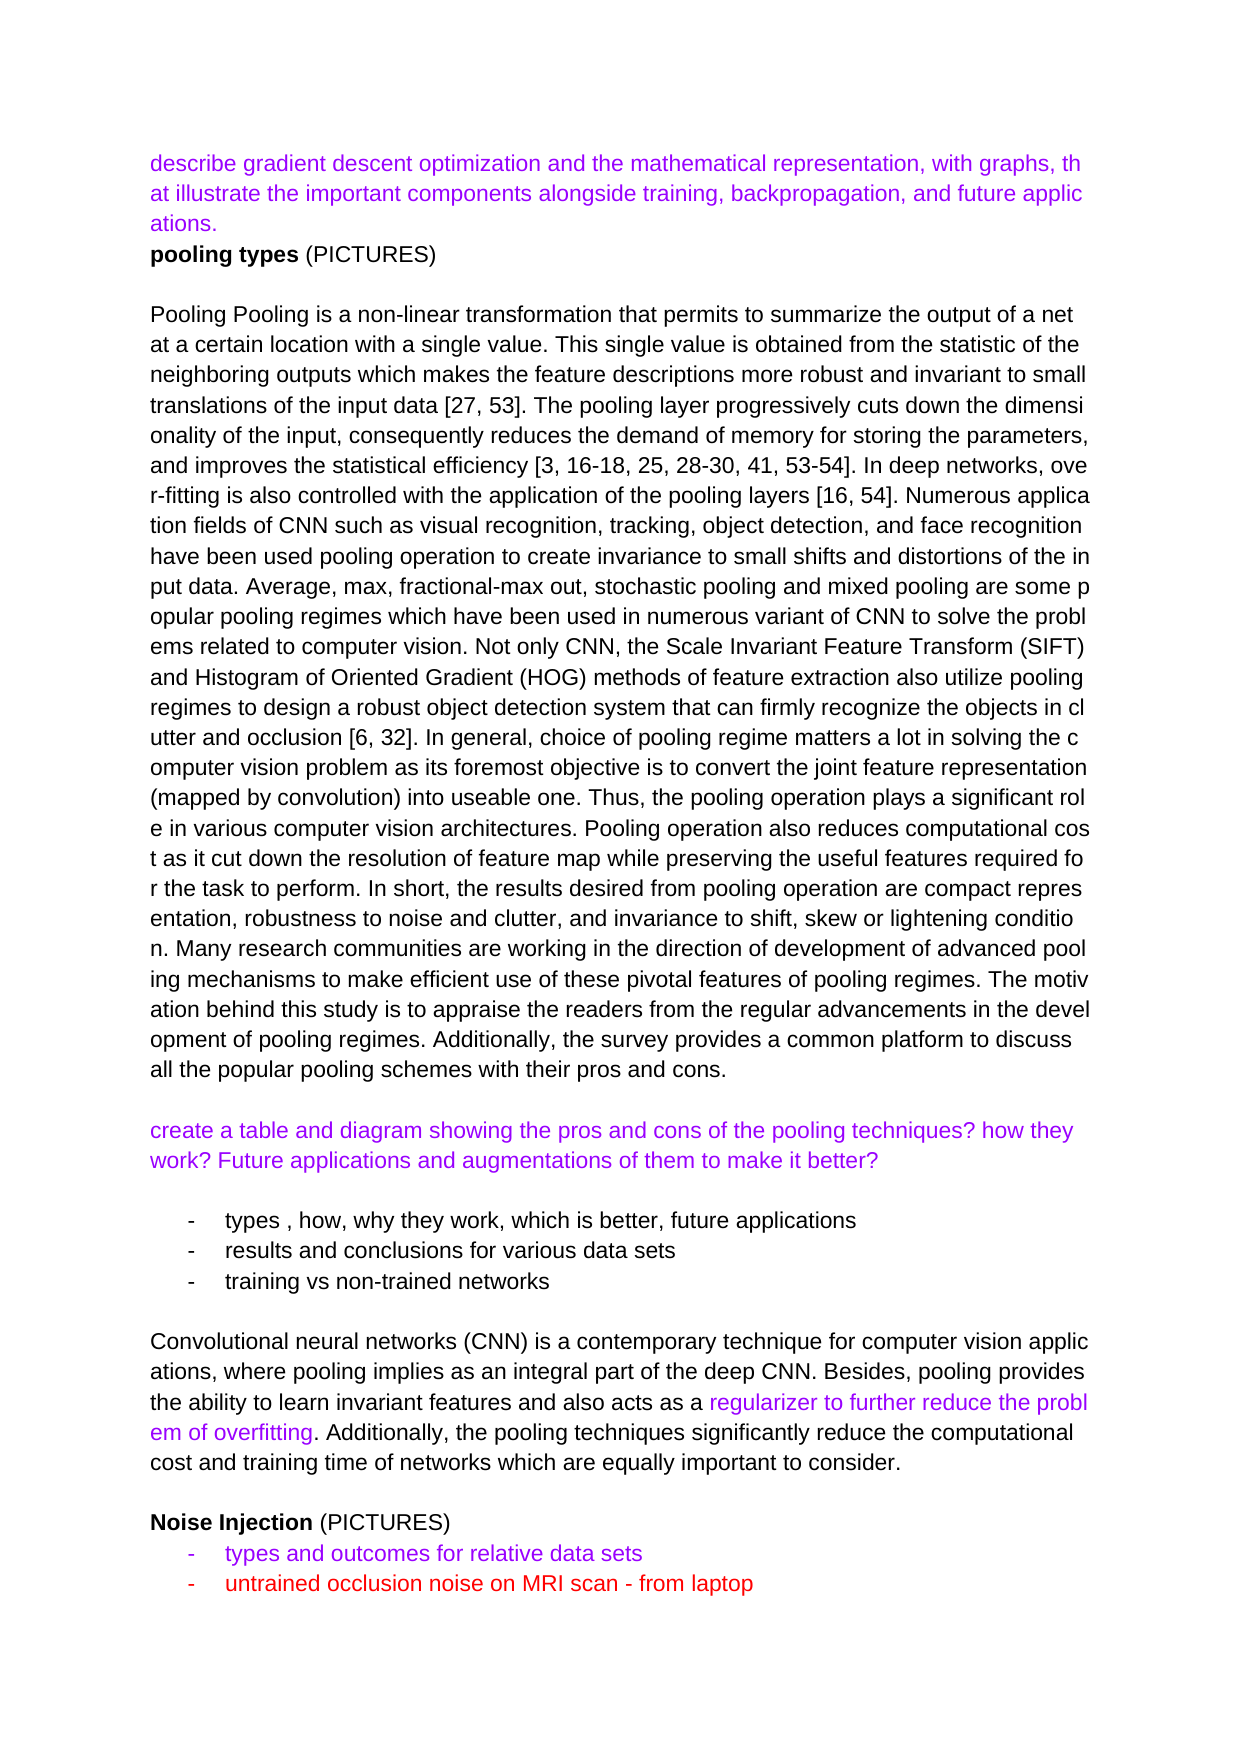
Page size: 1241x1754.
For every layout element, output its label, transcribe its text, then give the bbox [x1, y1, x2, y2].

list types , how, why they work, which is better, future applications [187, 1207, 1090, 1234]
text Noise Injection (PICTURES) [150, 1509, 1090, 1536]
list results and conclusions for various data sets [187, 1237, 1090, 1264]
list untrained occlusion noise on MRI scan - from laptop [187, 1570, 1090, 1596]
text Pooling Pooling is a non-linear transformation that permits to summarize the output of a net at a certain location with a single value. This single value is obtained from the statistic of the neighboring outputs which makes the feature descriptions more robust and invariant to small translations of the input data [27, 53]. The pooling layer progressively cuts down the dimensionality of the input, consequently reduces the demand of memory for storing the parameters, and improves the statistical efficiency [3, 16-18, 25, 28-30, 41, 53-54]. In deep networks, over-fitting is also controlled with the application of the pooling layers [16, 54]. Numerous application fields of CNN such as visual recognition, tracking, object detection, and face recognition have been used pooling operation to create invariance to small shifts and distortions of the input data. Average, max, fractional-max out, stochastic pooling and mixed pooling are some popular pooling regimes which have been used in numerous variant of CNN to solve the problems related to computer vision. Not only CNN, the Scale Invariant Feature Transform (SIFT) and Histogram of Oriented Gradient (HOG) methods of feature extraction also utilize pooling regimes to design a robust object detection system that can firmly recognize the objects in clutter and occlusion [6, 32]. In general, choice of pooling regime matters a lot in solving the computer vision problem as its foremost objective is to convert the joint feature representation (mapped by convolution) into useable one. Thus, the pooling operation plays a significant role in various computer vision architectures. Pooling operation also reduces computational cost as it cut down the resolution of feature map while preserving the useful features required for the task to perform. In short, the results desired from pooling operation are compact representation, robustness to noise and clutter, and invariance to shift, skew or lightening condition. Many research communities are working in the direction of development of advanced pooling mechanisms to make efficient use of these pivotal features of pooling regimes. The motivation behind this study is to appraise the readers from the regular advancements in the development of pooling regimes. Additionally, the survey provides a common platform to discuss all the popular pooling schemes with their pros and cons. [150, 301, 1090, 1083]
list types and outcomes for relative data sets [187, 1539, 1090, 1566]
text pooling types (PICTURES) [150, 241, 1090, 267]
list training vs non-trained networks [187, 1268, 1090, 1294]
text describe gradient descent optimization and the mathematical representation, with graphs, that illustrate the important components alongside training, backpropagation, and future applications. [150, 150, 1090, 237]
text create a table and diagram showing the pros and cons of the pooling techniques? how they work? Future applications and augmentations of them to make it better? [150, 1117, 1090, 1173]
text Convolutional neural networks (CNN) is a contemporary technique for computer vision applications, where pooling implies as an integral part of the deep CNN. Besides, pooling provides the ability to learn invariant features and also acts as a regularizer to further reduce the problem of overfitting. Additionally, the pooling techniques significantly reduce the computational cost and training time of networks which are equally important to consider. [150, 1328, 1090, 1475]
